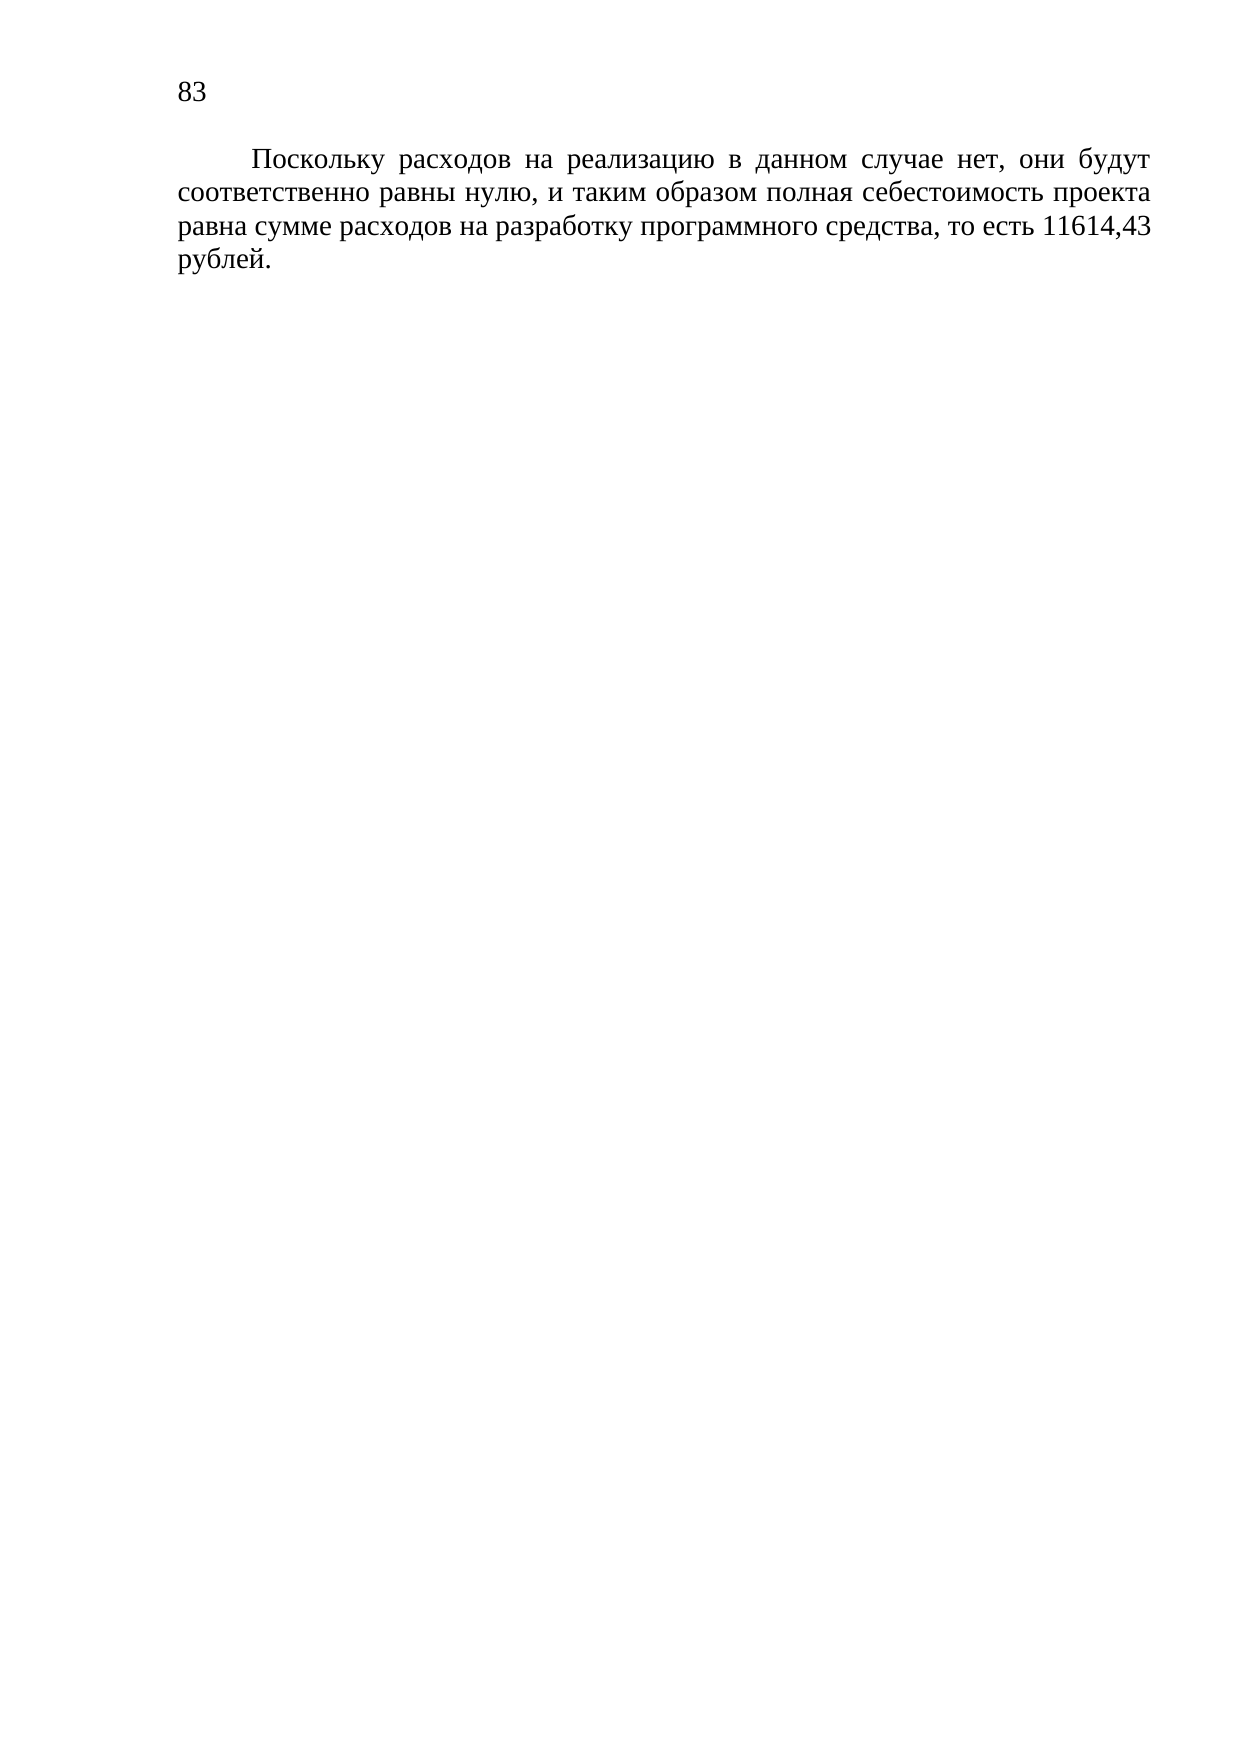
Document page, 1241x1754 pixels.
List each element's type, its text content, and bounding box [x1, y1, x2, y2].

text Поскольку расходов на реализацию в данном случае нет, они будут соответственно равны нулю, и таким образом полная себестоимость проекта равна сумме расходов на разработку программного средства, то есть 11614,43 рублей. [177, 141, 1152, 275]
